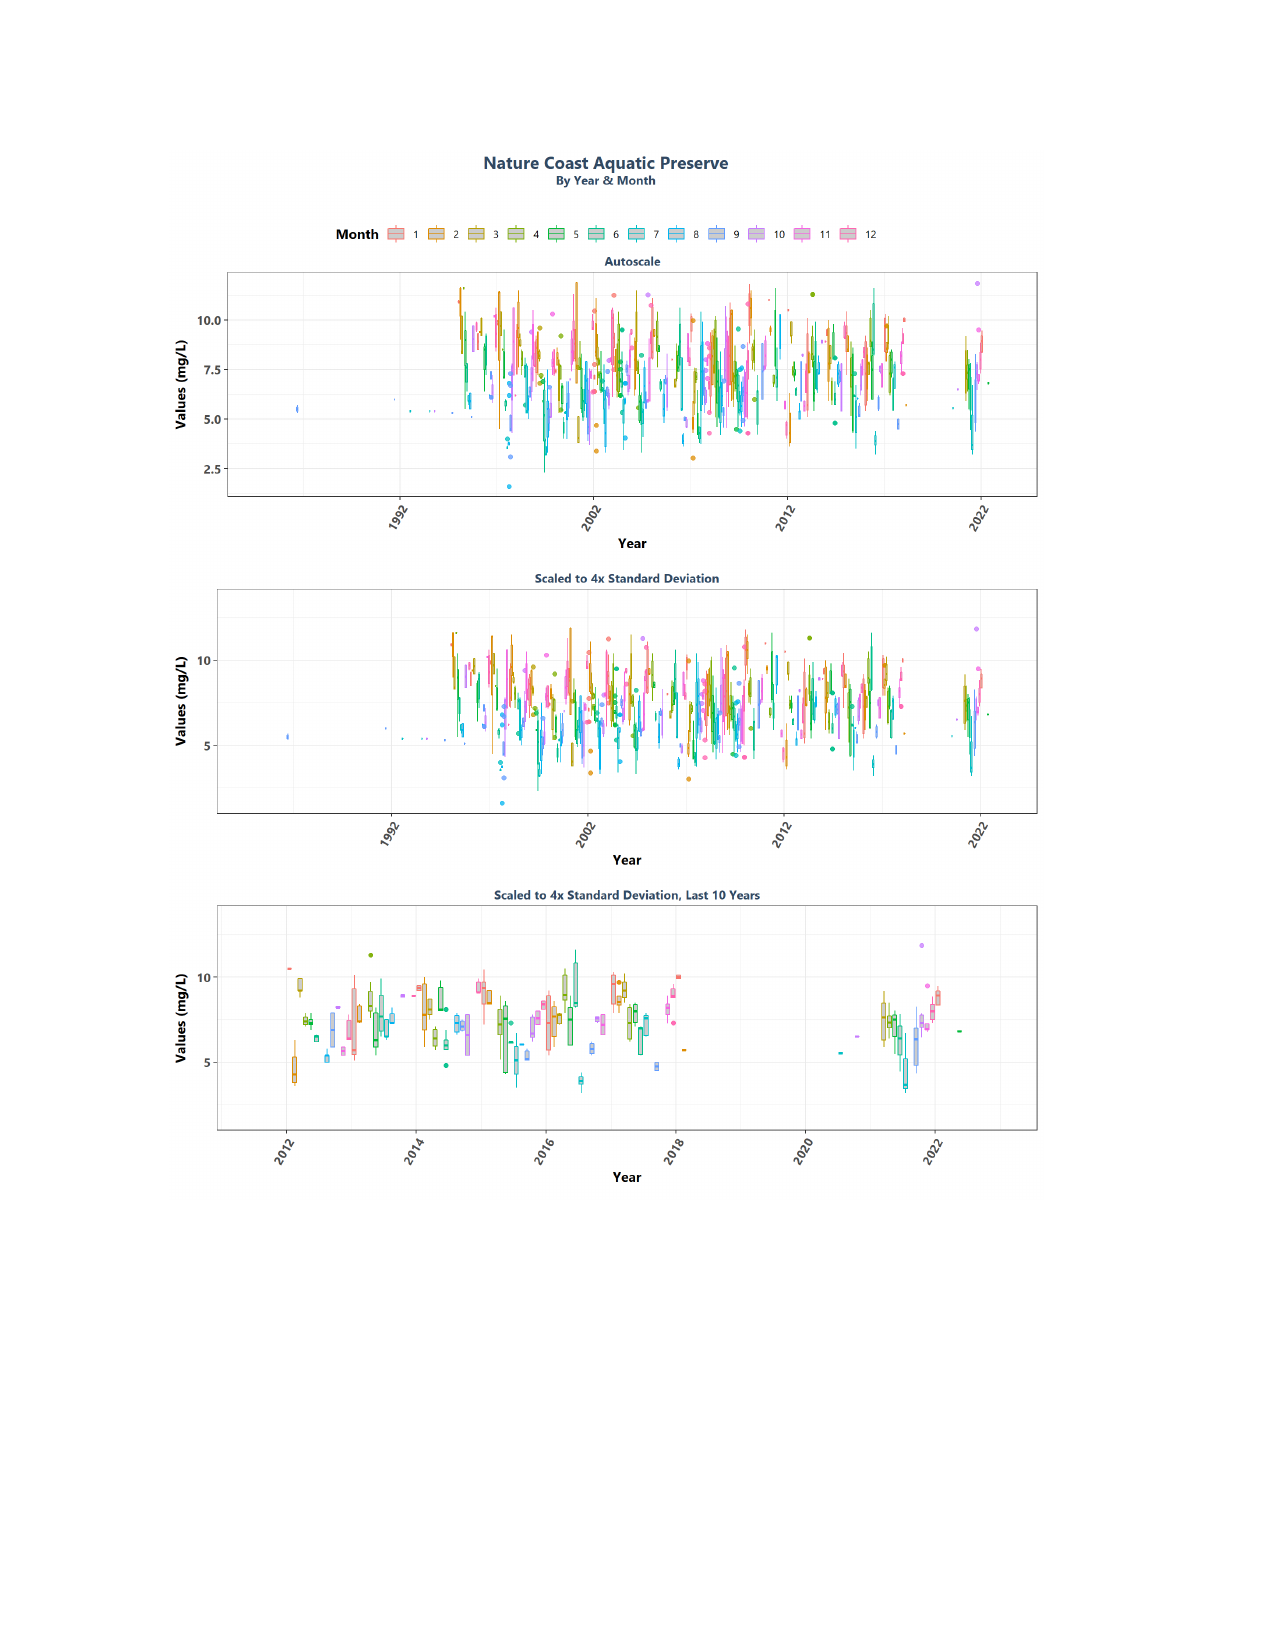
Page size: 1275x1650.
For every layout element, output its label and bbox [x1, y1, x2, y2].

picture [168, 150, 1044, 1200]
